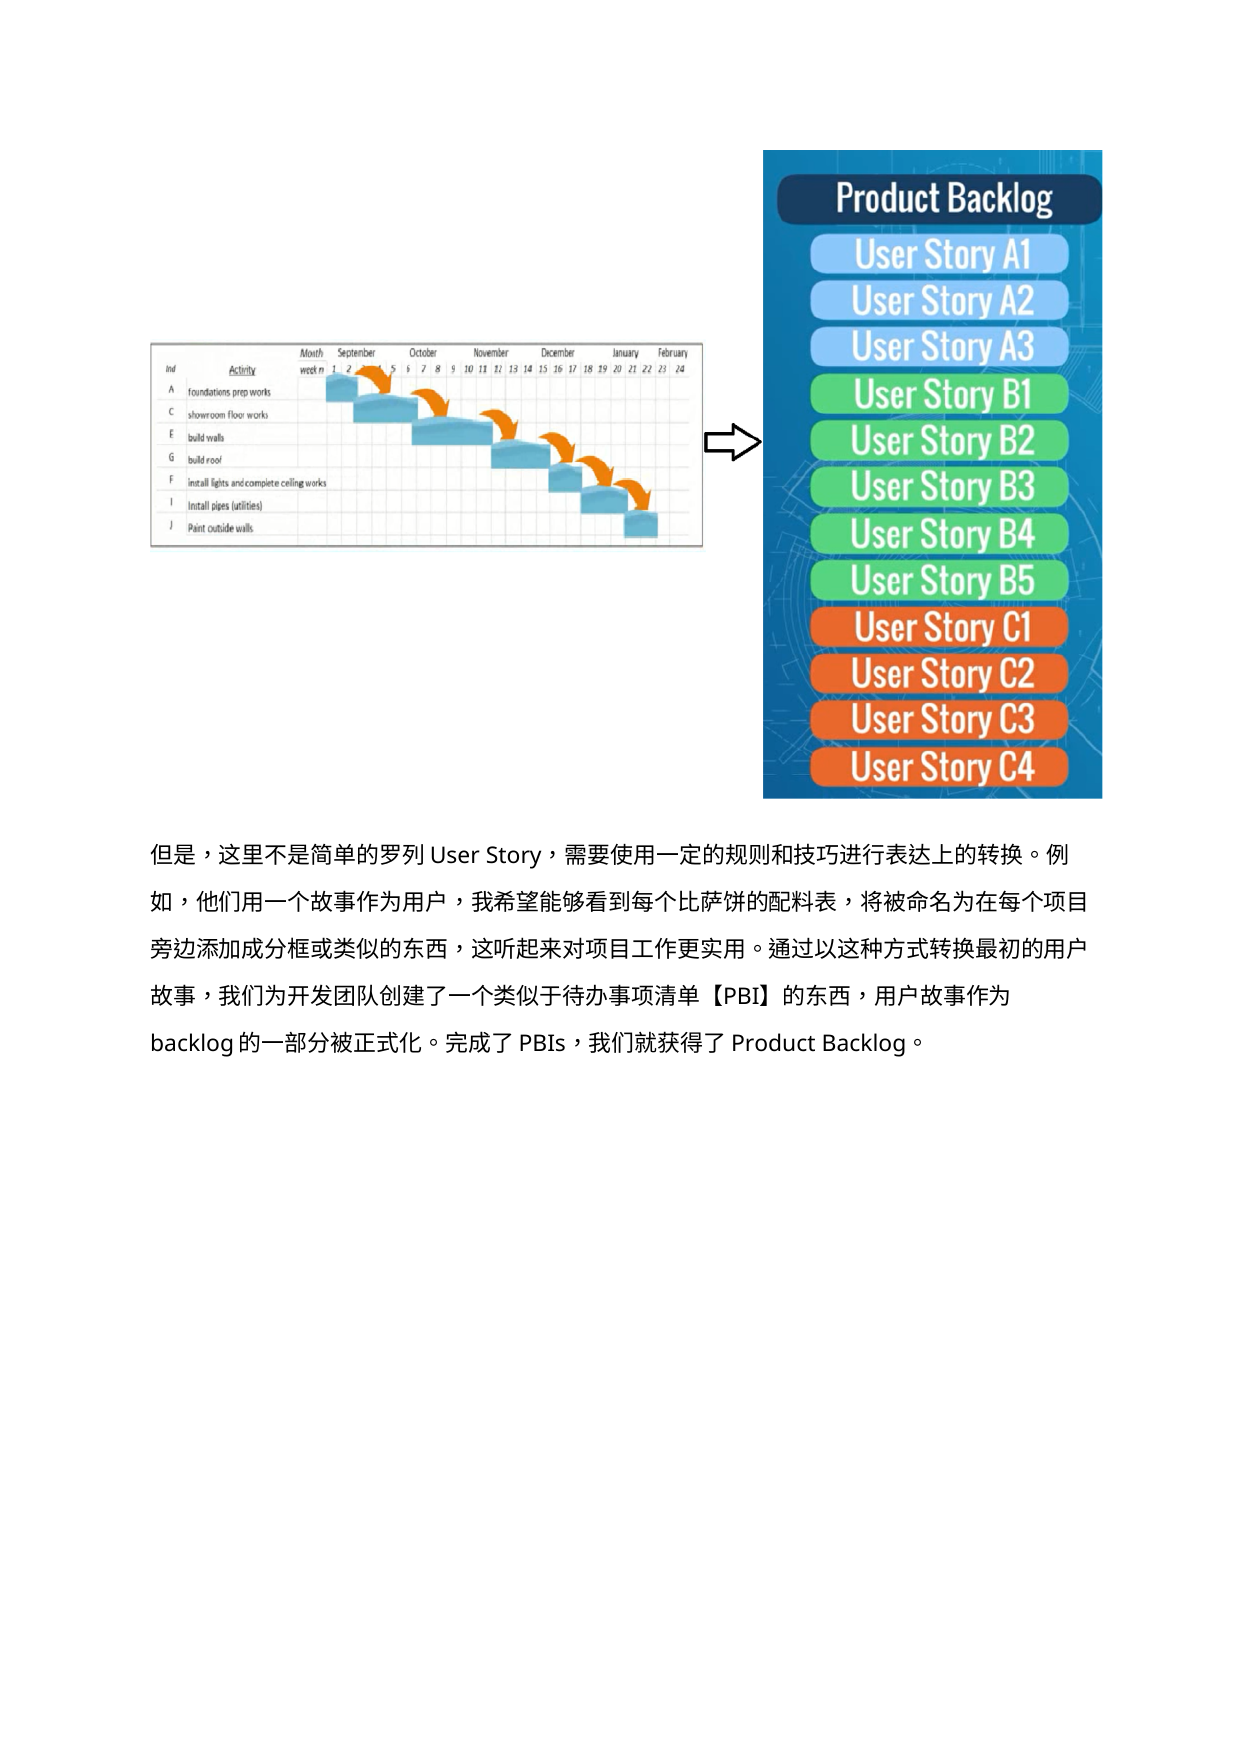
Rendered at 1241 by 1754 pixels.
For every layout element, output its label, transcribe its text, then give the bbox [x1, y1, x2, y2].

picture [150, 150, 1109, 799]
text 但是，这里不是简单的罗列User Story，需要使用一定的规则和技巧进行表达上的转换。例如，他们用一个故事作为用户，我希望能够看到每个比萨饼的配料表，将被命名为在每个项目旁边添加成分框或类似的东西，这听起来对项目工作更实用。通过以这种方式转换最初的用户故事，我们为开发团队创建了一个类似于待办事项清单【PBI】的东西，用户故事作为backlog的一部分被正式化。完成了PBIs，我们就获得了Product Backlog。 [150, 839, 1090, 1058]
